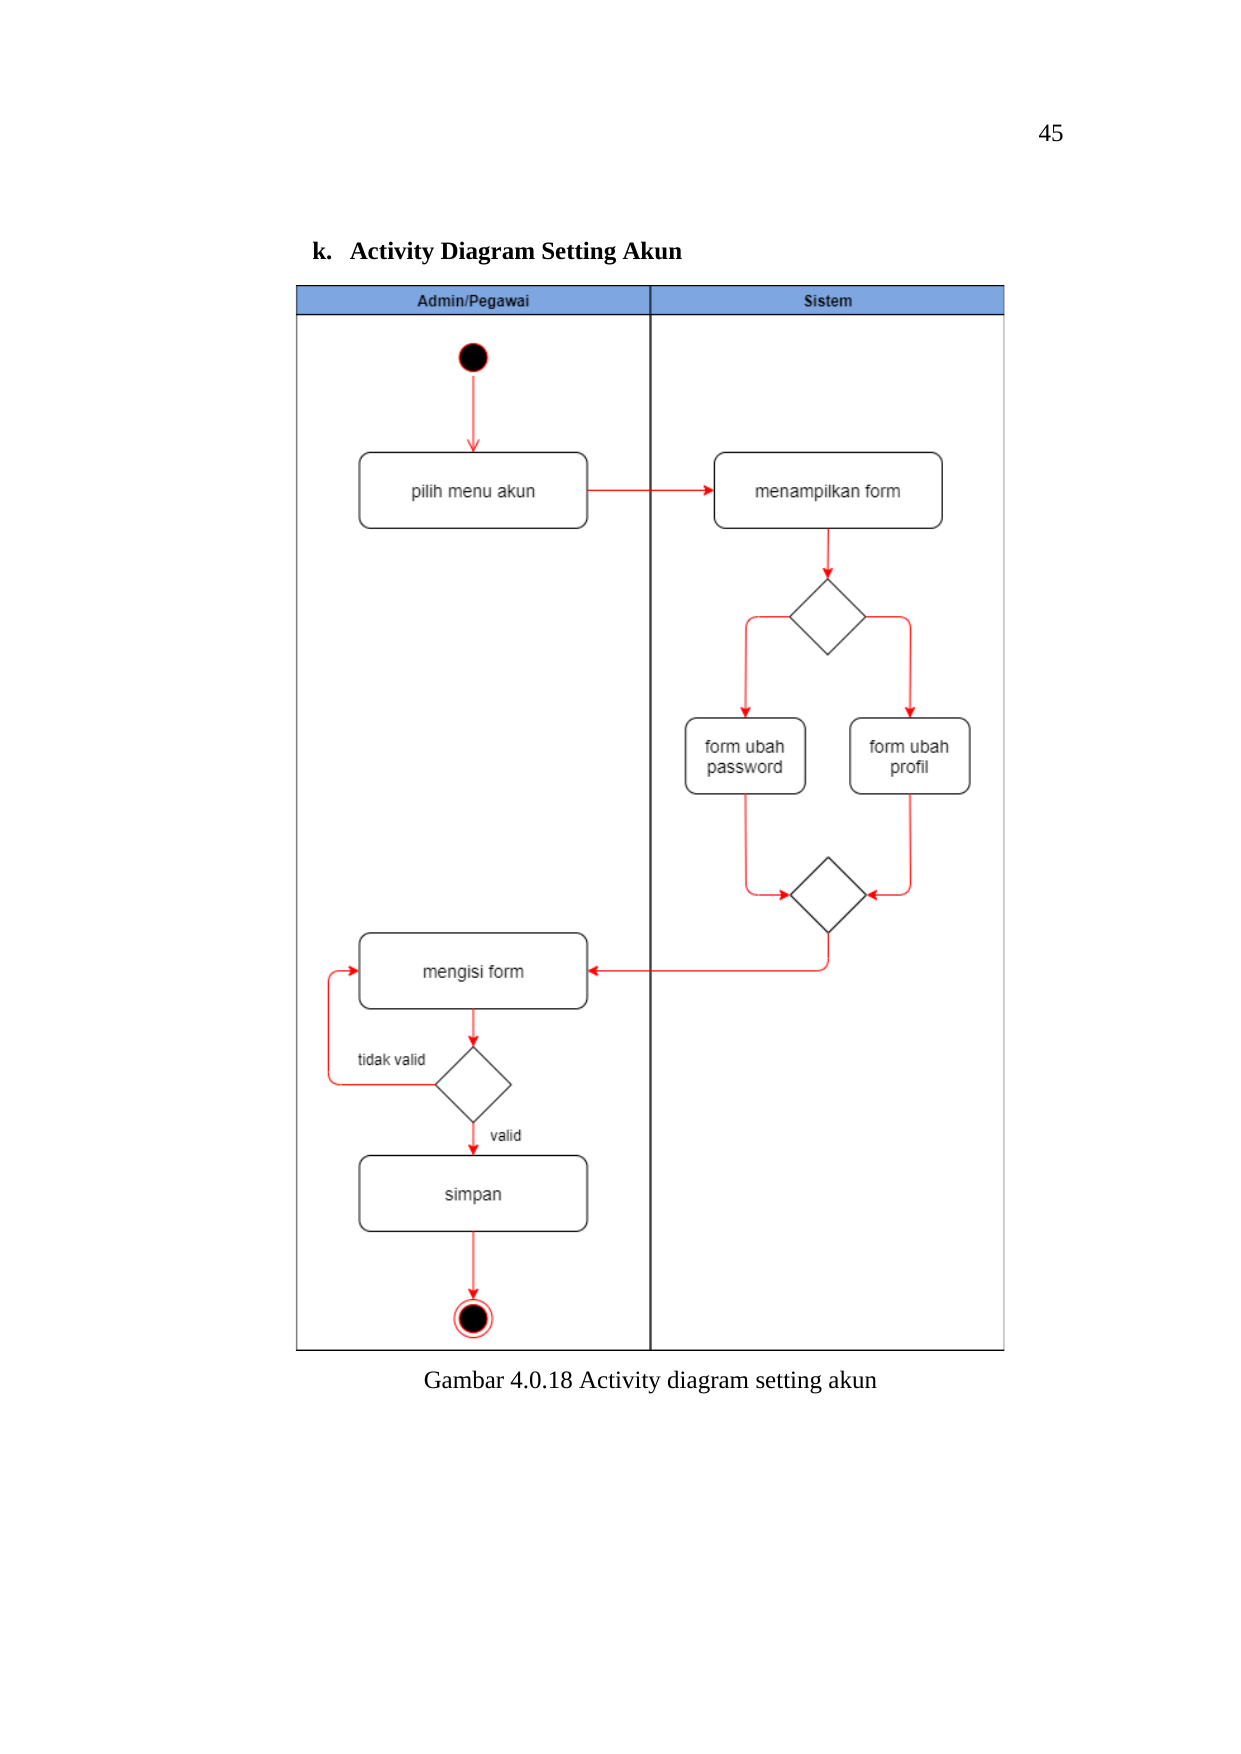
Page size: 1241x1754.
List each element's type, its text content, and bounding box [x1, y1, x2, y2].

picture [295, 285, 1005, 1351]
subtitle Activity Diagram Setting Akun [312, 236, 1063, 265]
